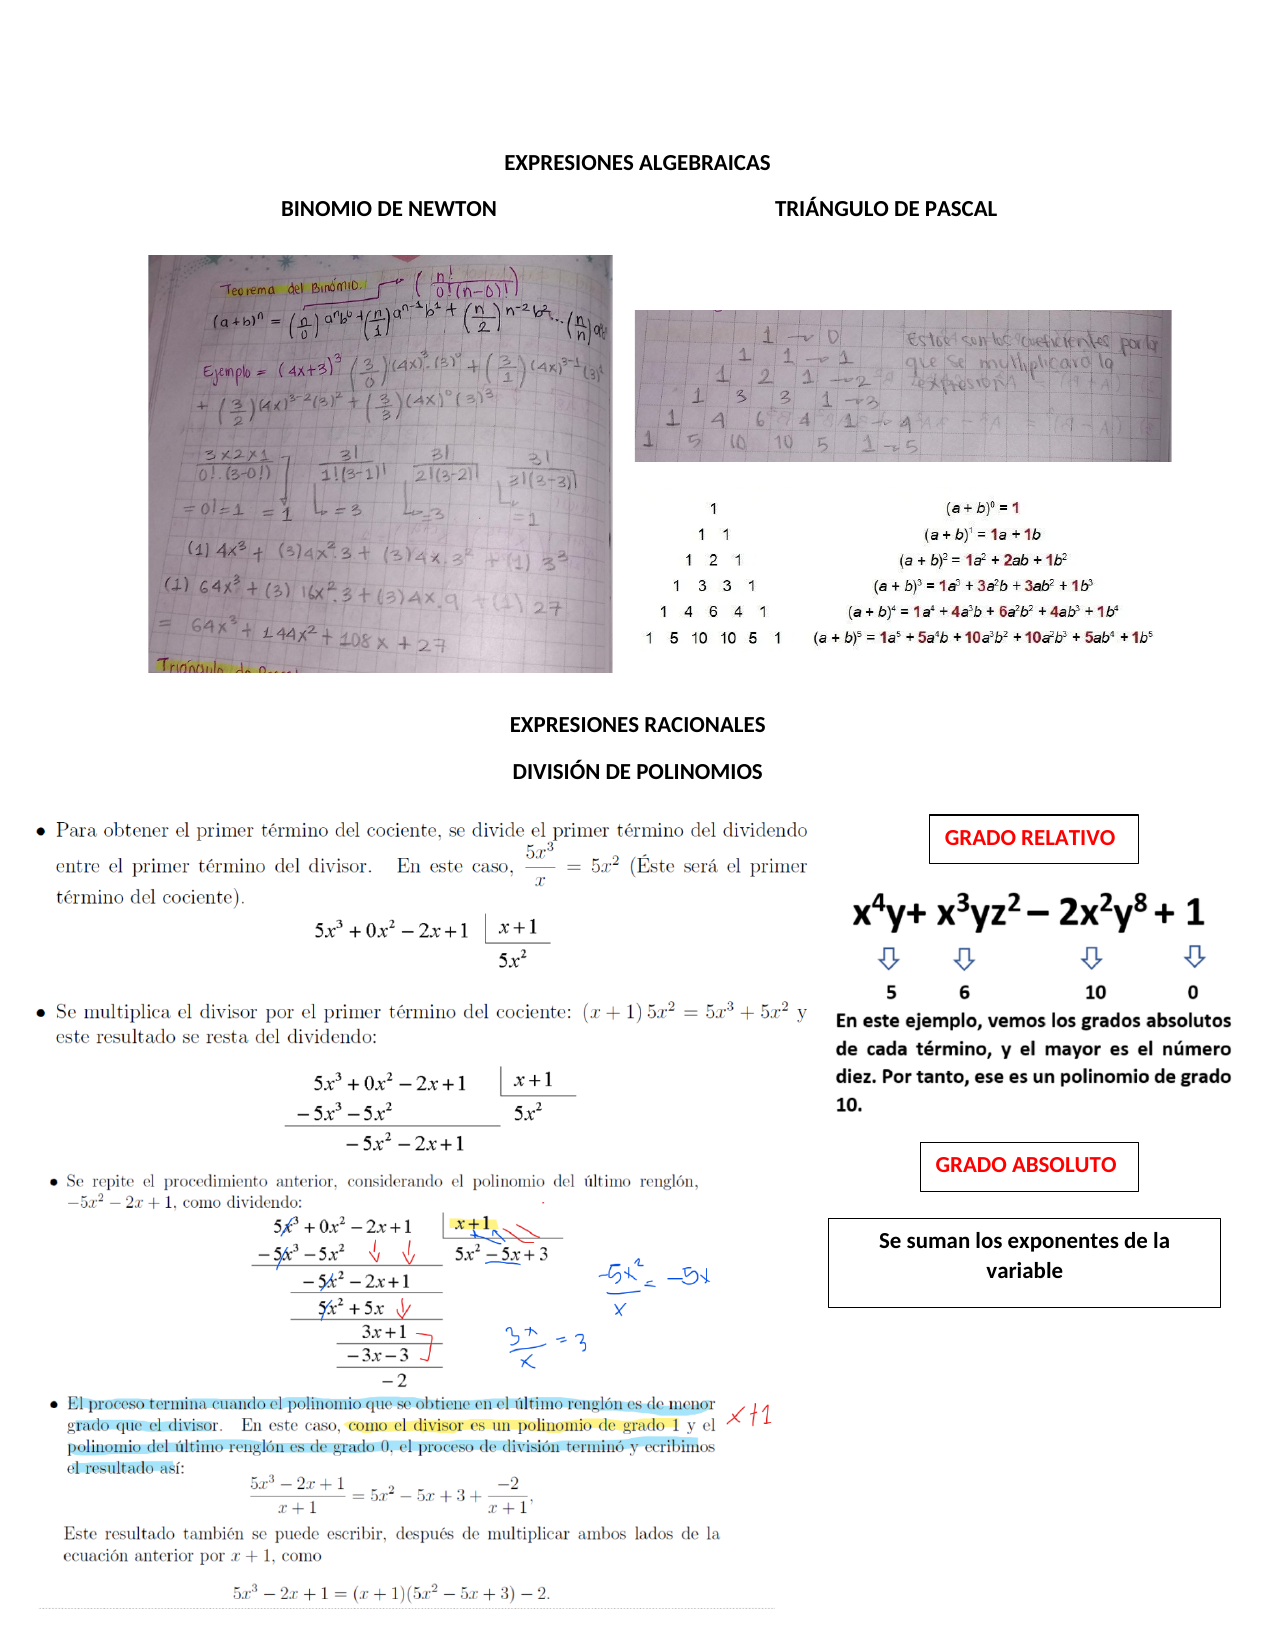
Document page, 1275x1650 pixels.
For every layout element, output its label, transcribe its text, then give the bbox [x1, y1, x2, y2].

text EXPRESIONES ALGEBRAICAS [177, 148, 1098, 176]
picture [827, 889, 1237, 1121]
picture [634, 310, 1172, 462]
text TRIÁNGULO DE PASCAL [674, 194, 1098, 222]
text EXPRESIONES RACIONALES [177, 710, 1098, 738]
picture [148, 255, 613, 673]
picture [21, 804, 814, 1609]
picture [622, 487, 1158, 652]
text DIVISIÓN DE POLINOMIOS [177, 757, 1098, 785]
text BINOMIO DE NEWTON [177, 194, 601, 222]
